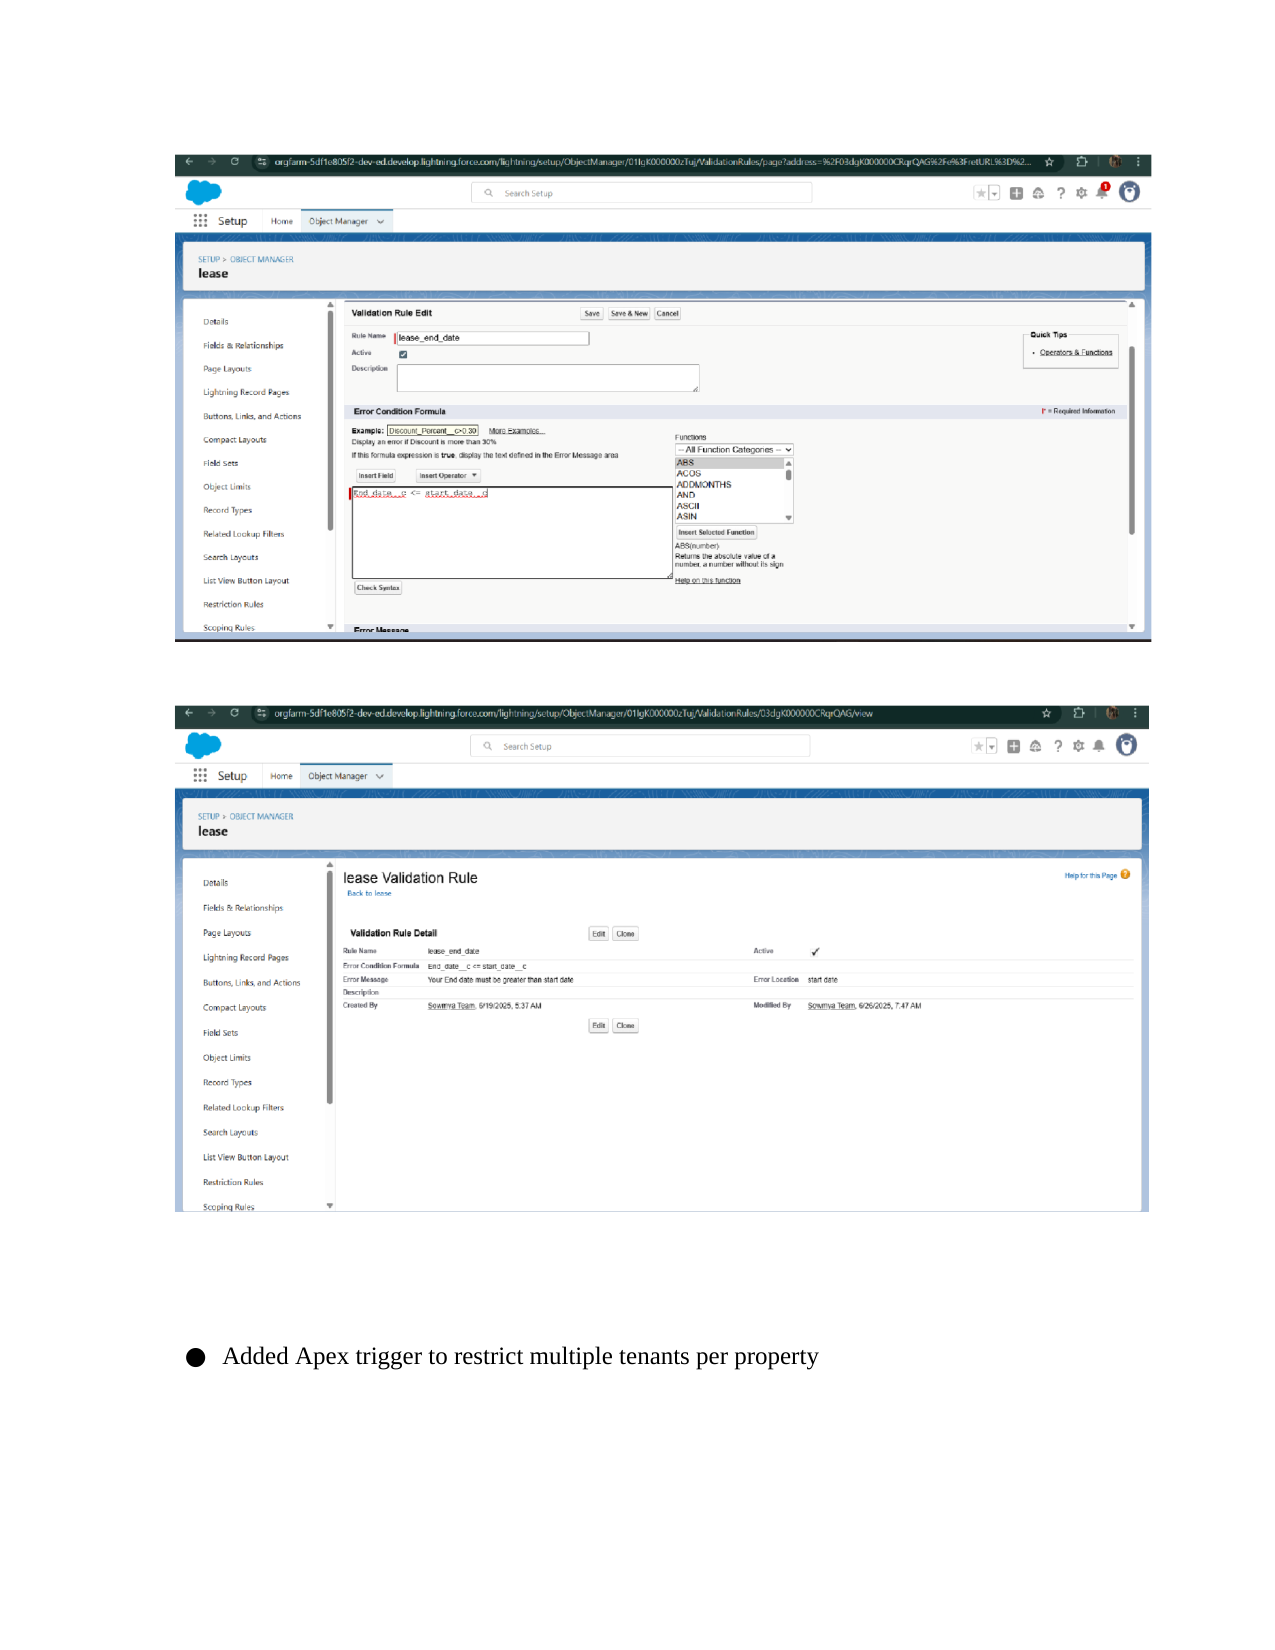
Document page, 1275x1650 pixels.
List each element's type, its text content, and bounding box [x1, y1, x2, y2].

picture [174, 705, 1149, 1212]
picture [175, 154, 1152, 642]
list Added Apex trigger to restrict multiple tenants per property [184, 1340, 1200, 1371]
